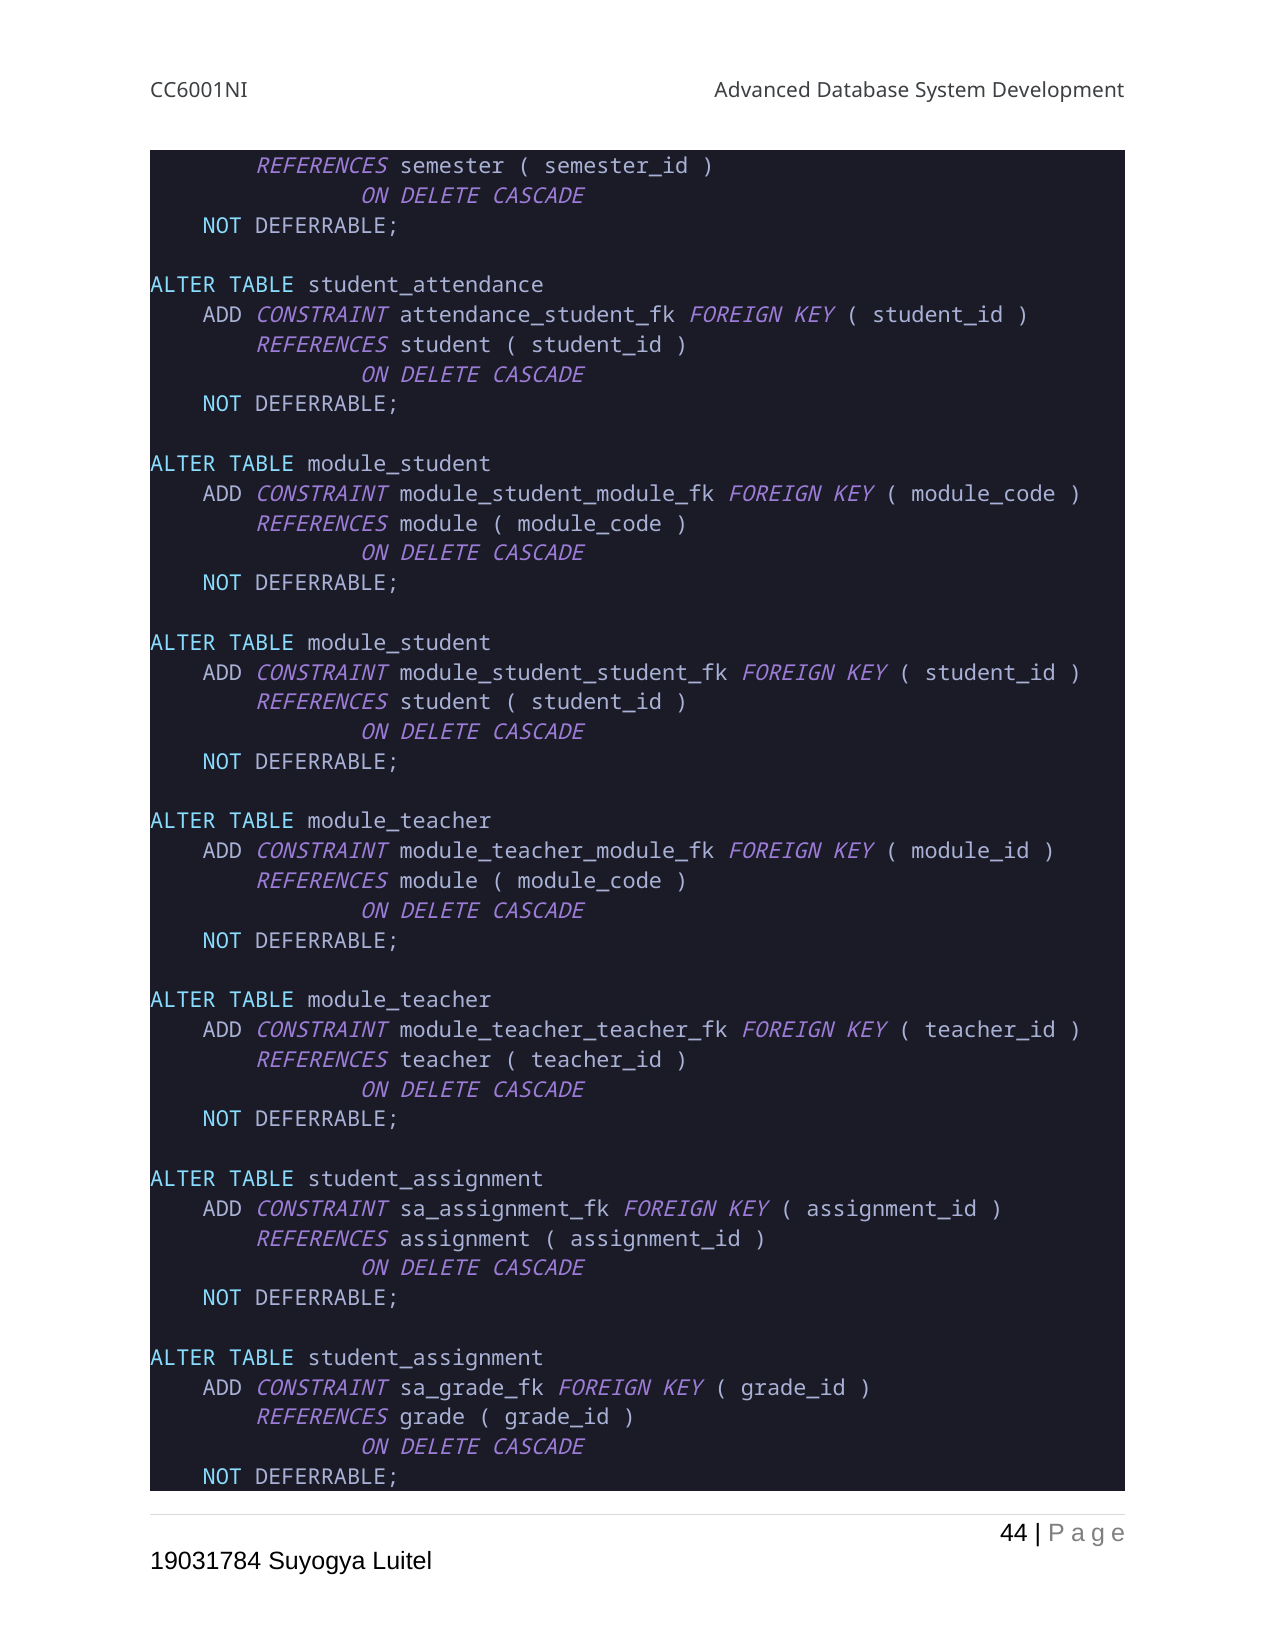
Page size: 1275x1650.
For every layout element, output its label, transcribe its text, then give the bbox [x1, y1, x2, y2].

text NOT DEFERRABLE; [150, 924, 1125, 954]
text ADD CONSTRAINT module_student_module_fk FOREIGN KEY ( module_code ) [150, 478, 1125, 507]
text ALTER TABLE module_student [150, 448, 1125, 478]
text ON DELETE CASCADE [150, 180, 1125, 209]
text ALTER TABLE student_assignment [150, 1342, 1125, 1371]
text ON DELETE CASCADE [150, 358, 1125, 388]
text ADD CONSTRAINT module_teacher_teacher_fk FOREIGN KEY ( teacher_id ) [150, 1014, 1125, 1044]
text NOT DEFERRABLE; [150, 567, 1125, 597]
text ALTER TABLE module_student [150, 627, 1125, 656]
text ADD CONSTRAINT sa_assignment_fk FOREIGN KEY ( assignment_id ) [150, 1193, 1125, 1222]
text NOT DEFERRABLE; [150, 1103, 1125, 1133]
text REFERENCES module ( module_code ) [150, 865, 1125, 895]
text NOT DEFERRABLE; [150, 209, 1125, 239]
text REFERENCES semester ( semester_id ) [150, 150, 1125, 180]
text ALTER TABLE student_attendance [150, 269, 1125, 299]
text ON DELETE CASCADE [150, 1073, 1125, 1103]
text ALTER TABLE student_assignment [150, 1163, 1125, 1193]
text ALTER TABLE module_teacher [150, 805, 1125, 835]
text ADD CONSTRAINT module_teacher_module_fk FOREIGN KEY ( module_id ) [150, 835, 1125, 865]
text ADD CONSTRAINT attendance_student_fk FOREIGN KEY ( student_id ) [150, 299, 1125, 329]
text REFERENCES student ( student_id ) [150, 329, 1125, 358]
text ON DELETE CASCADE [150, 1252, 1125, 1282]
text ON DELETE CASCADE [150, 895, 1125, 924]
text NOT DEFERRABLE; [150, 1461, 1125, 1491]
text ON DELETE CASCADE [150, 1431, 1125, 1461]
text REFERENCES grade ( grade_id ) [150, 1401, 1125, 1431]
text NOT DEFERRABLE; [150, 388, 1125, 418]
text NOT DEFERRABLE; [150, 746, 1125, 776]
text ON DELETE CASCADE [150, 716, 1125, 746]
text REFERENCES assignment ( assignment_id ) [150, 1222, 1125, 1252]
text REFERENCES student ( student_id ) [150, 686, 1125, 716]
text NOT DEFERRABLE; [150, 1282, 1125, 1312]
text ADD CONSTRAINT module_student_student_fk FOREIGN KEY ( student_id ) [150, 656, 1125, 686]
text ADD CONSTRAINT sa_grade_fk FOREIGN KEY ( grade_id ) [150, 1371, 1125, 1401]
text REFERENCES teacher ( teacher_id ) [150, 1044, 1125, 1073]
text ON DELETE CASCADE [150, 537, 1125, 567]
text REFERENCES module ( module_code ) [150, 507, 1125, 537]
text ALTER TABLE module_teacher [150, 984, 1125, 1014]
